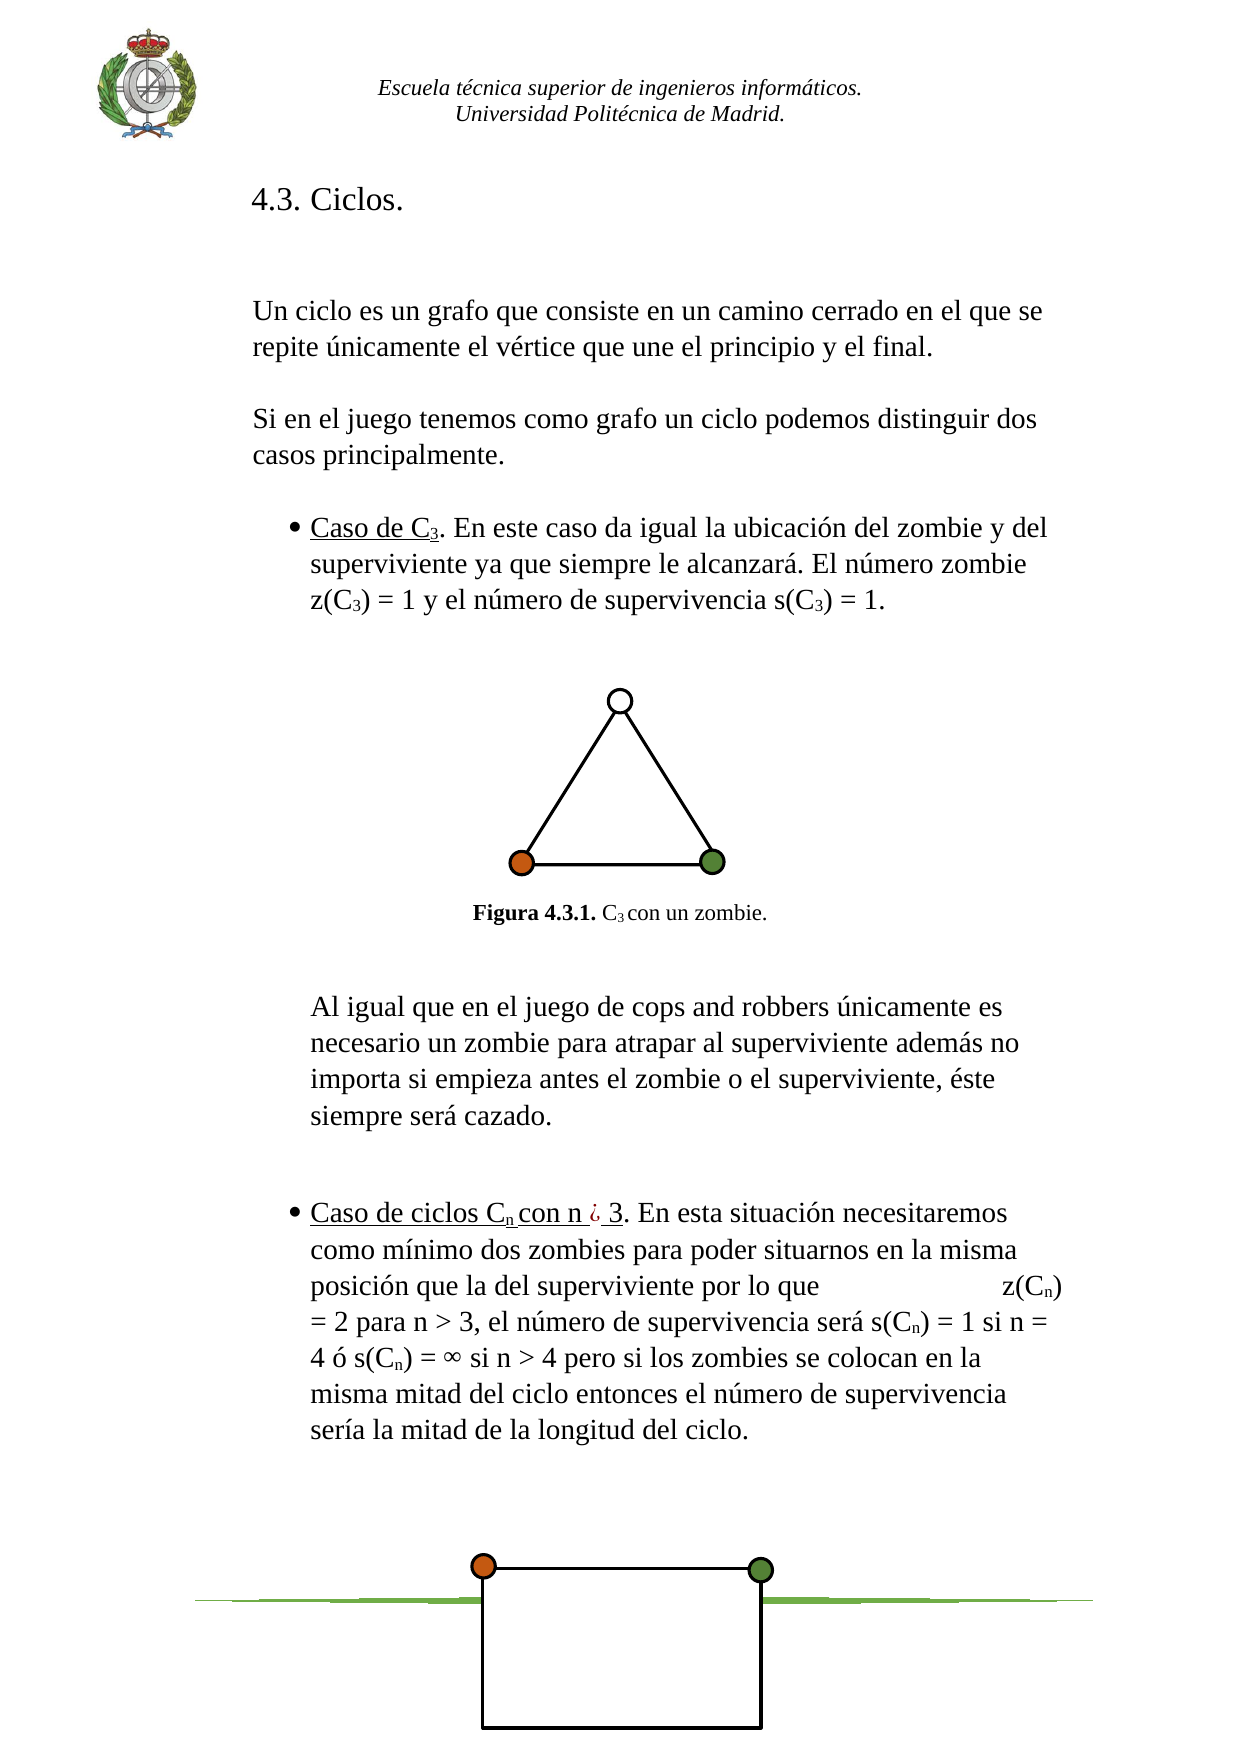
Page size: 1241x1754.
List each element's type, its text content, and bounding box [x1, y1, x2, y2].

list Caso de ciclos Cn con n 3. En esta situación necesitaremos como mínimo dos zombies para poder situarnos en la misma posición que la del superviviente por lo que z(Cn) = 2 para n > 3, el número de supervivencia será s(Cn) = 1 si n = 4 ó s(Cn) = si n > 4 pero si los zombies se colocan en la misma mitad del ciclo entonces el número de supervivencia sería la mitad de la longitud del ciclo. [290, 1196, 1063, 1446]
picture [82, 21, 214, 147]
text Figura 4.3.1. C3 con un zombie. [177, 899, 1063, 925]
list Si en el juego tenemos como grafo un ciclo podemos distinguir dos casos principalmente. [252, 401, 1063, 471]
list Un ciclo es un grafo que consiste en un camino cerrado en el que se repite únicamente el vértice que une el principio y el final. [252, 293, 1063, 362]
list Caso de C3. En este caso da igual la ubicación del zombie y del superviviente ya que siempre le alcanzará. El número zombie z(C3) = 1 y el número de supervivencia s(C3) = 1. [290, 510, 1063, 616]
list Ciclos. [251, 179, 1063, 217]
text Al igual que en el juego de cops and robbers únicamente es necesario un zombie para atrapar al superviviente además no importa si empieza antes el zombie o el superviviente, éste siempre será cazado. [310, 989, 1063, 1131]
